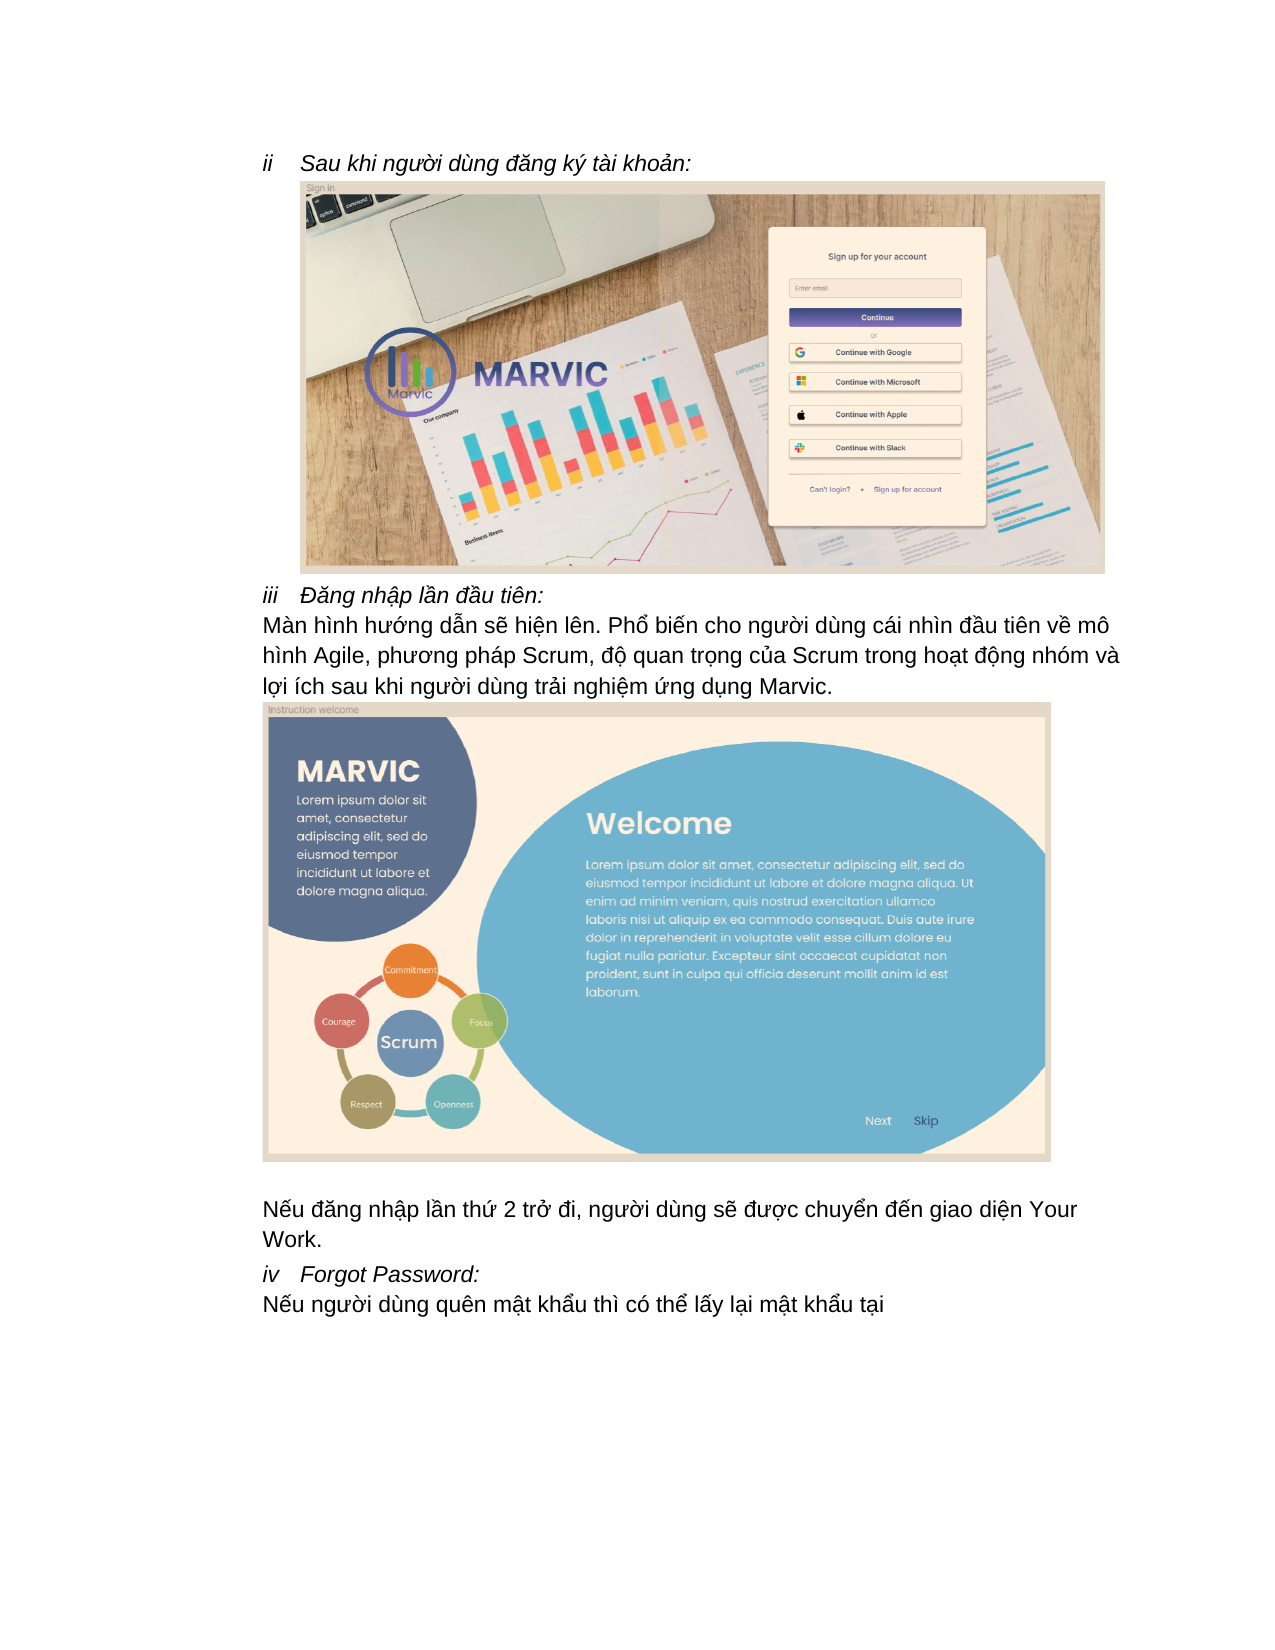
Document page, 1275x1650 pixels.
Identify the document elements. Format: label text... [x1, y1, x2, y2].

picture [300, 181, 1106, 574]
picture [262, 702, 1052, 1162]
text Nếu đăng nhập lần thứ 2 trở đi, người dùng sẽ được chuyển đến giao diện Your Work. [262, 1196, 1125, 1253]
subtitle Đăng nhập lần đầu tiên: [262, 582, 1125, 608]
text Nếu người dùng quên mật khẩu thì có thể lấy lại mật khẩu tại [262, 1291, 1125, 1317]
text Màn hình hướng dẫn sẽ hiện lên. Phổ biến cho người dùng cái nhìn đầu tiên về mô hình Agile, phương pháp Scrum, độ quan trọng của Scrum trong hoạt động nhóm và lợi ích sau khi người dùng trải nghiệm ứng dụng Marvic. [262, 612, 1125, 699]
subtitle Forgot Password: [262, 1261, 1125, 1287]
